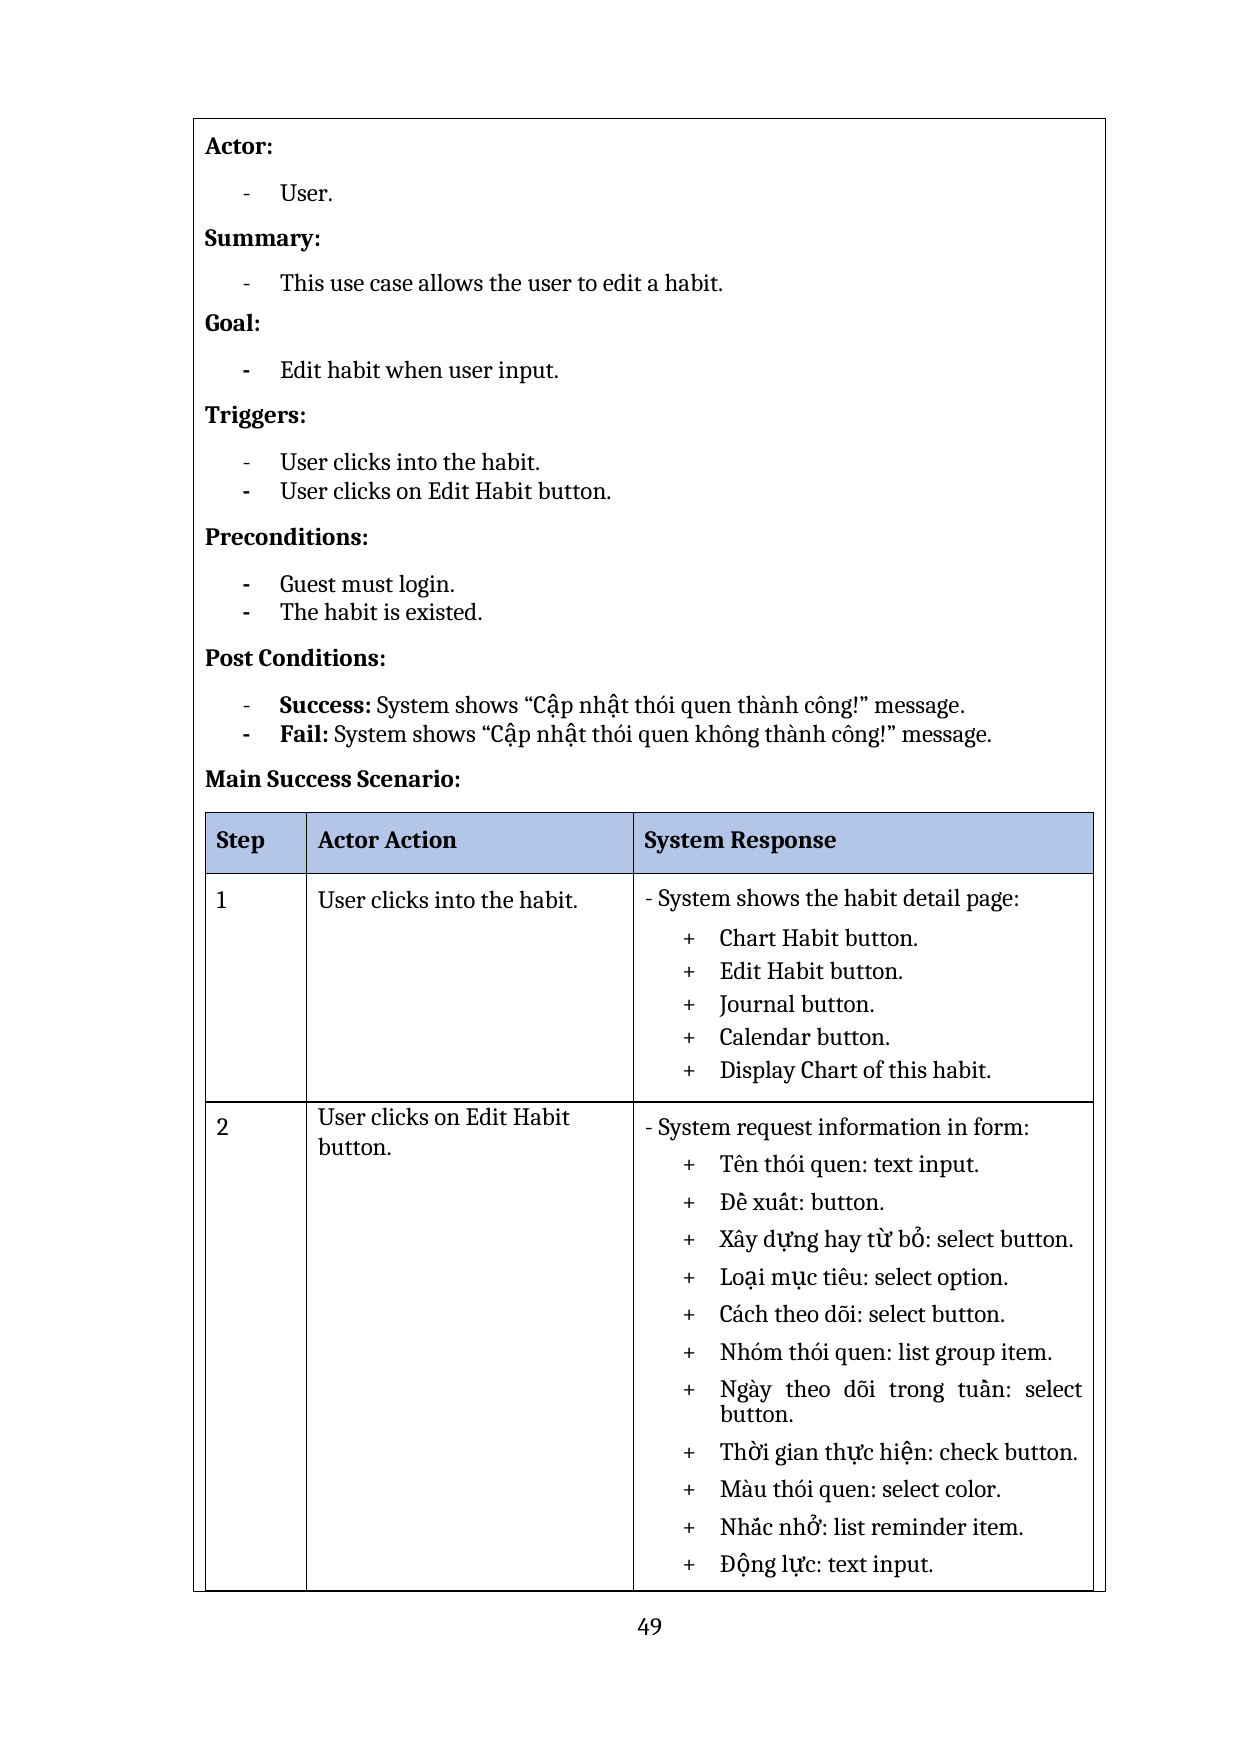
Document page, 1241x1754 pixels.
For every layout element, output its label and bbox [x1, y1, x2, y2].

table_cell [194, 119, 1105, 1591]
